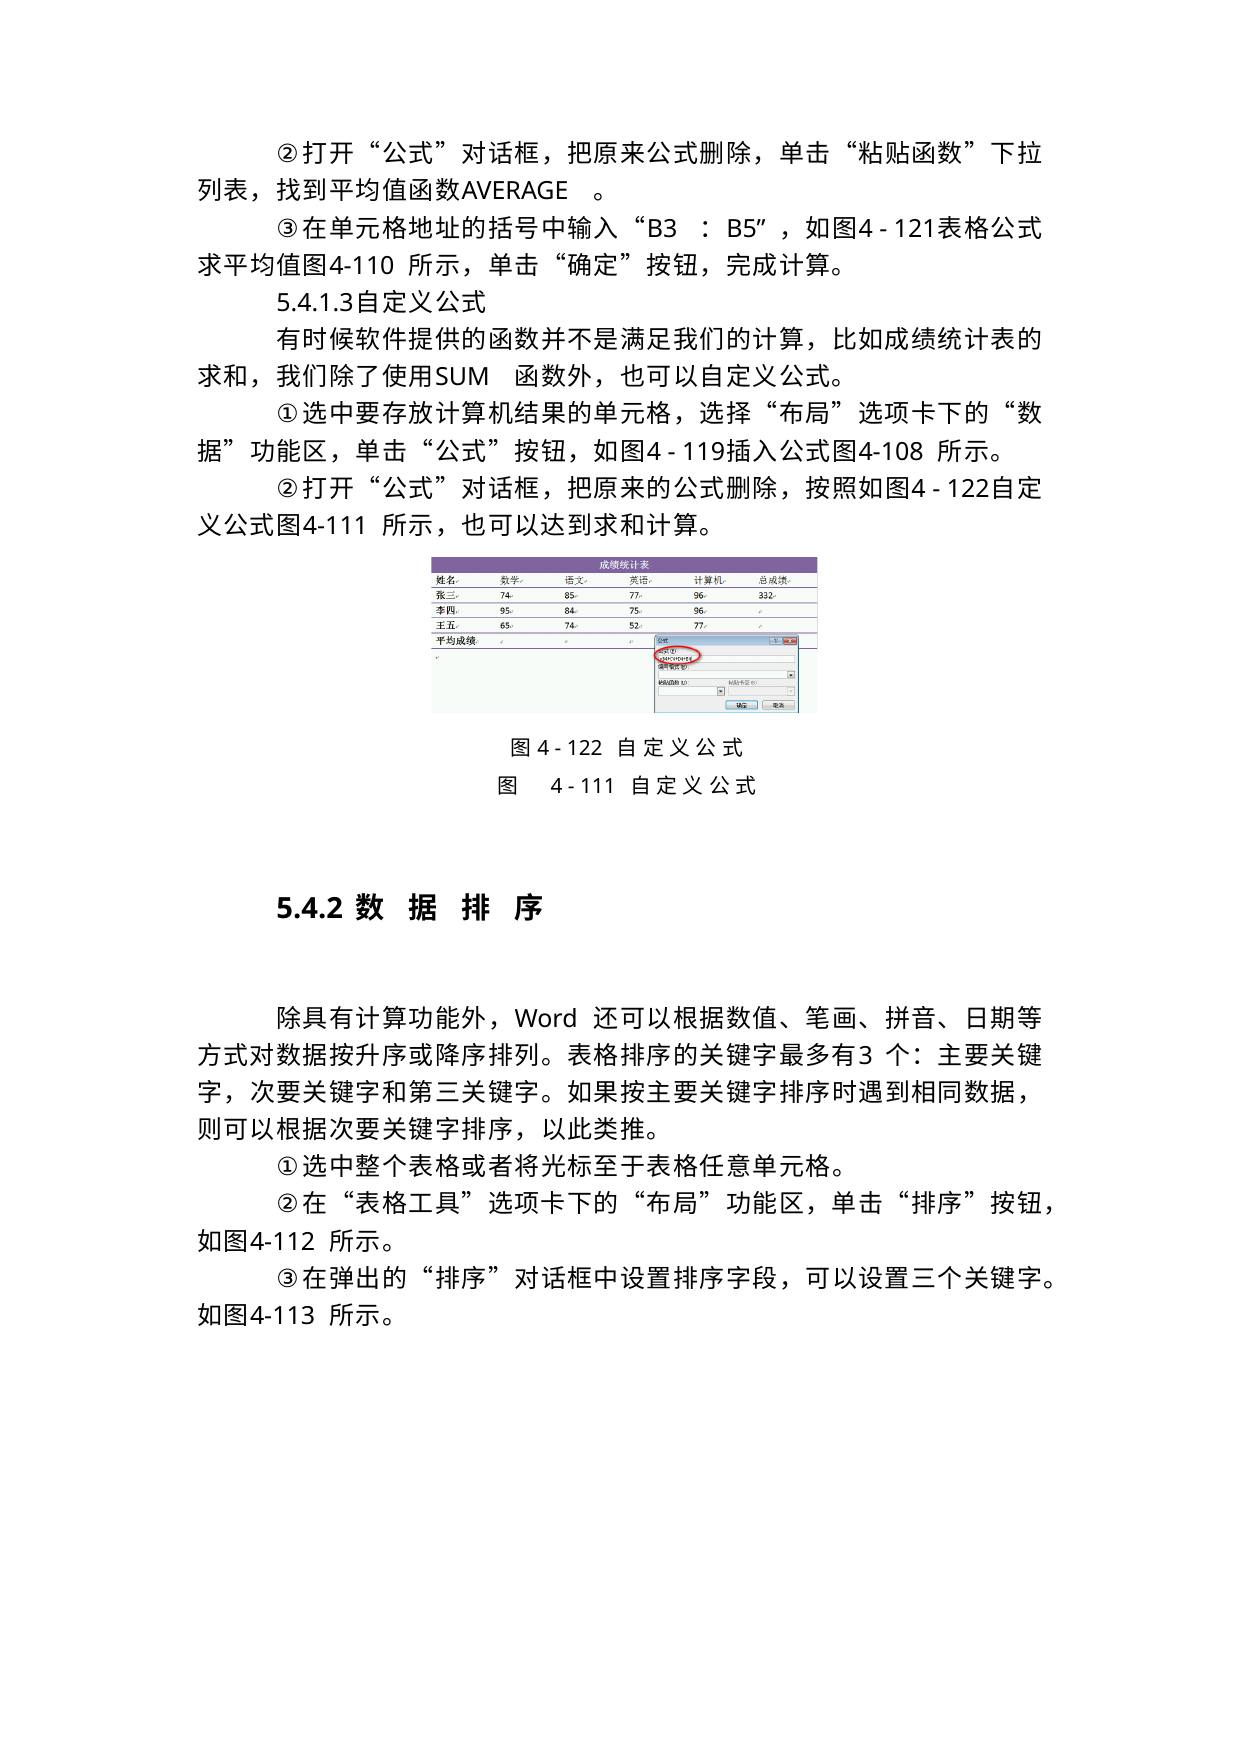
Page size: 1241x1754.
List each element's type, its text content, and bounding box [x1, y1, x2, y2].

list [197, 393, 1043, 468]
list 在单元格地址的括号中输入“B3：B5”，如所示，单击“确定”按钮，完成计算。 [197, 208, 1043, 282]
table_header [186, 542, 1074, 803]
list 在“表格工具”选项卡下的“布局”功能区，单击“排序”按钮，如图4-112所示。 [197, 1183, 1043, 1258]
picture [431, 557, 818, 713]
list 在弹出的“排序”对话框中设置排序字段，可以设置三个关键字。如图4-113所示。 [197, 1258, 1043, 1332]
subtitle 5.4.2 数据排序 [197, 869, 1043, 943]
list 有时候软件提供的函数并不是满足我们的计算，比如成绩统计表的求和，我们除了使用SUM函数外，也可以自定义公式。 [197, 319, 1043, 393]
list 打开“公式”对话框，把原来的公式删除，按照如所示，也可以达到求和计算。 [197, 468, 1043, 542]
list 选中整个表格或者将光标至于表格任意单元格。 [197, 1146, 1043, 1183]
text 除具有计算功能外，Word还可以根据数值、笔画、拼音、日期等方式对数据按升序或降序排列。表格排序的关键字最多有3个：主要关键字，次要关键字和第三关键字。如果按主要关键字排序时遇到相同数据，则可以根据次要关键字排序，以此类推。 [197, 998, 1043, 1146]
list 5.4.1.3自定义公式 [197, 282, 1043, 319]
list 打开“公式”对话框，把原来公式删除，单击“粘贴函数”下拉列表，找到平均值函数AVERAGE。 [197, 133, 1043, 208]
